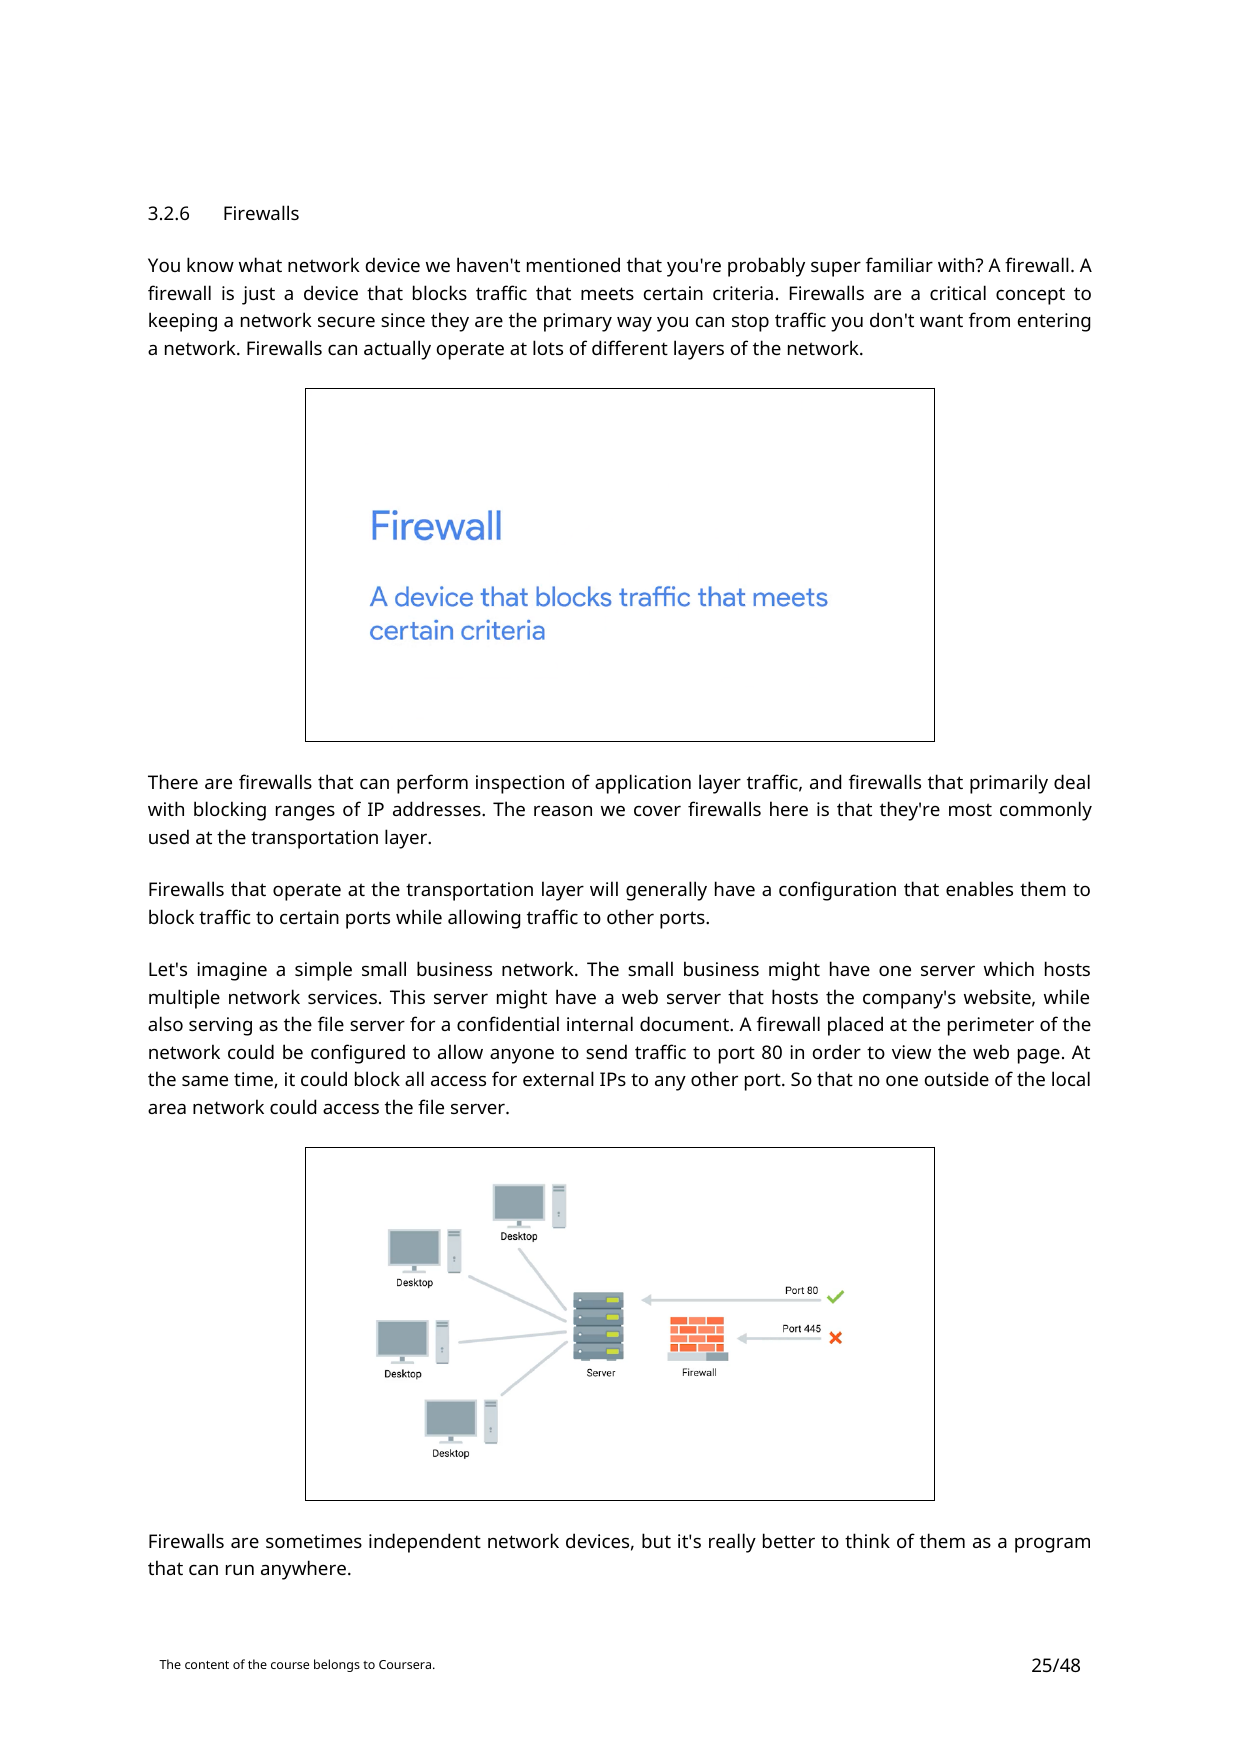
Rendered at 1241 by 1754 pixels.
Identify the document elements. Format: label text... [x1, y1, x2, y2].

picture [306, 389, 934, 741]
text There are firewalls that can perform inspection of application layer traffic, and firewalls that primarily deal with blocking ranges of IP addresses. The reason we cover firewalls here is that they're most commonly used at the transportation layer. [148, 769, 1093, 849]
text Firewalls that operate at the transportation layer will generally have a configuration that enables them to block traffic to certain ports while allowing traffic to other ports. [148, 877, 1093, 929]
text Let's imagine a simple small business network. The small business might have one server which hosts multiple network services. This server might have a web server that hosts the company's website, while also serving as the file server for a confidential internal document. A firewall placed at the perimeter of the network could be configured to allow anyone to send traffic to port 80 in order to view the web page. At the same time, it could block all access for external IPs to any other port. So that no one outside of the local area network could access the file server. [148, 957, 1093, 1119]
text Firewalls are sometimes independent network devices, but it's really better to think of them as a program that can run anywhere. [148, 1528, 1093, 1581]
picture [306, 1148, 934, 1500]
text You know what network device we haven't mentioned that you're probably super familiar with? A firewall. A firewall is just a device that blocks traffic that meets certain criteria. Firewalls are a critical concept to keeping a network secure since they are the primary way you can stop traffic you don't want from entering a network. Firewalls can actually operate at lots of different layers of the network. [148, 253, 1093, 361]
subtitle Firewalls [148, 200, 1093, 226]
